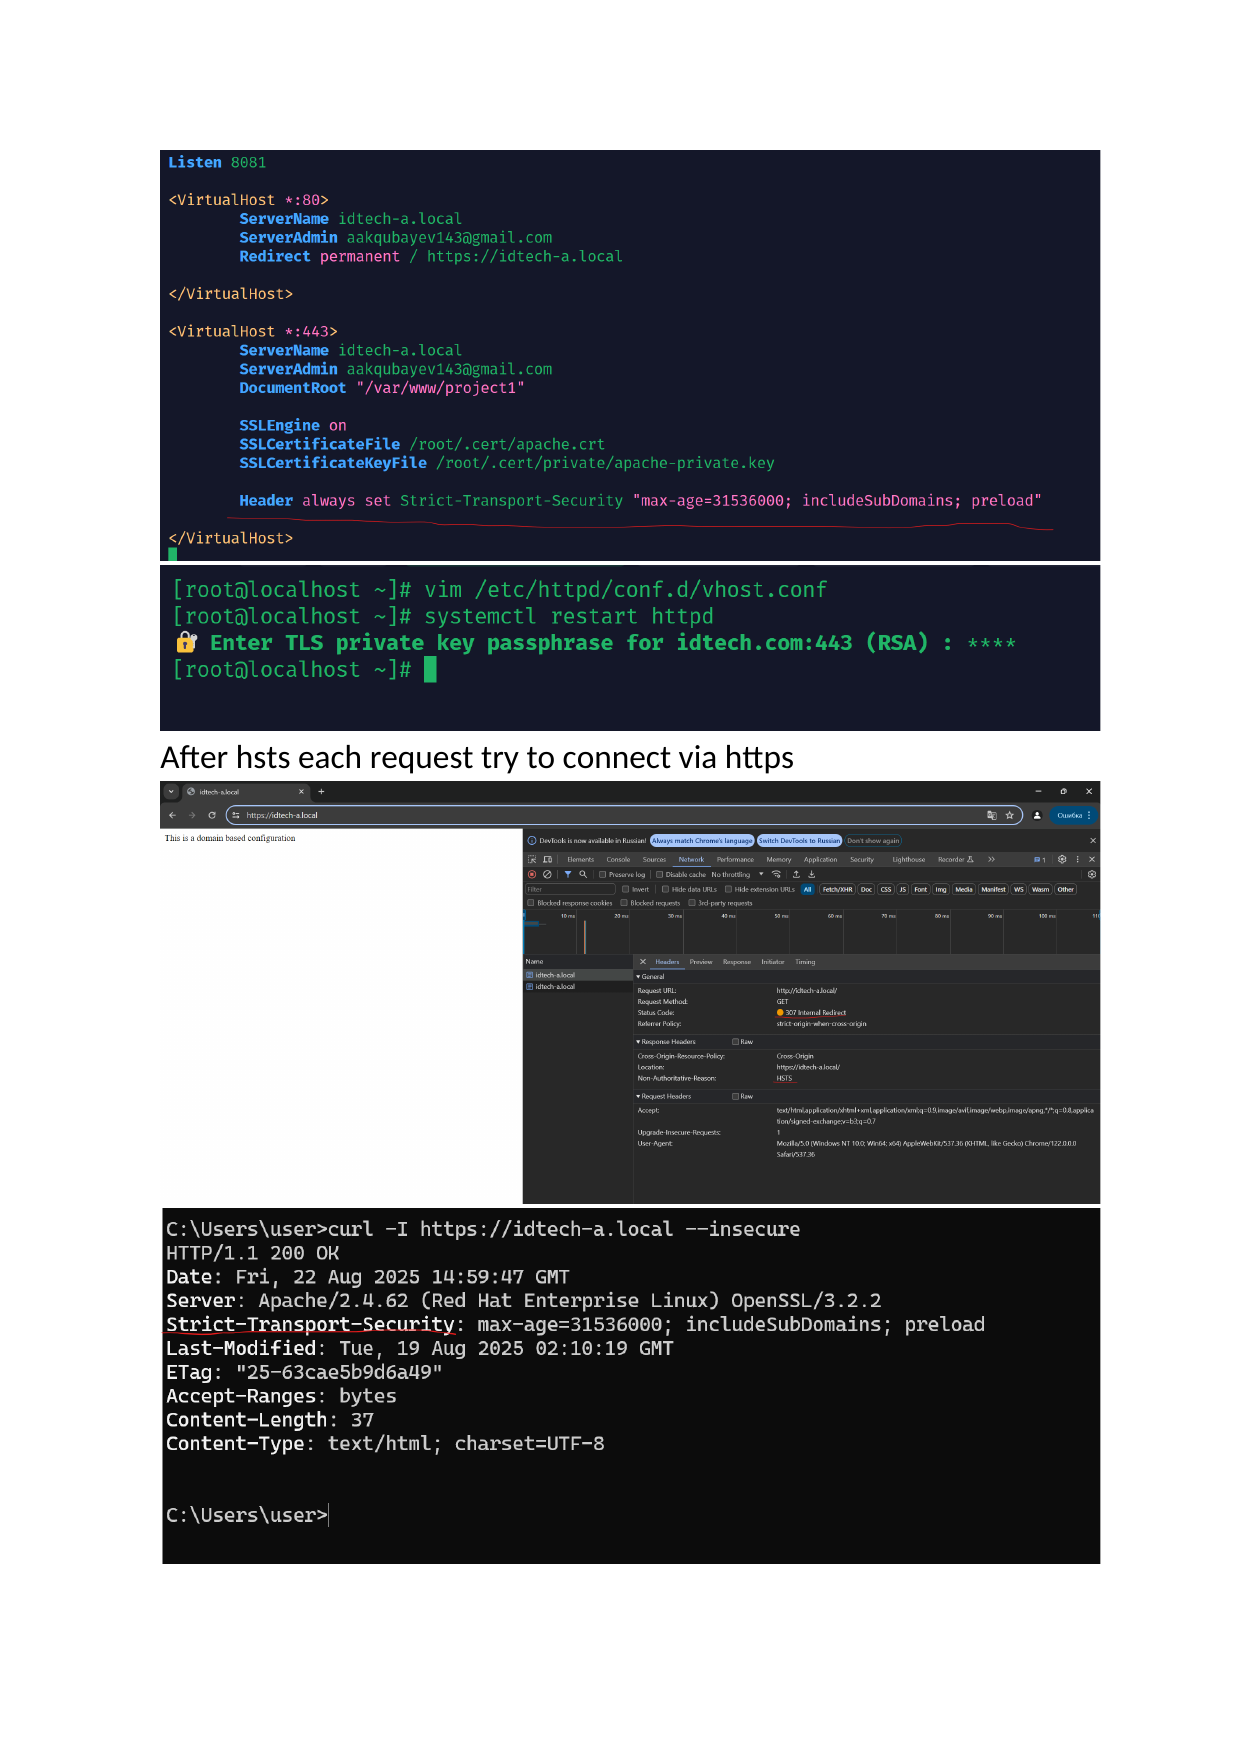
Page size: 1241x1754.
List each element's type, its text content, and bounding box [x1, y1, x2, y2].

picture [160, 565, 1101, 731]
picture [160, 1208, 1101, 1564]
text After hsts each request try to connect via https [160, 736, 818, 776]
picture [160, 150, 1101, 561]
picture [160, 781, 1101, 1204]
